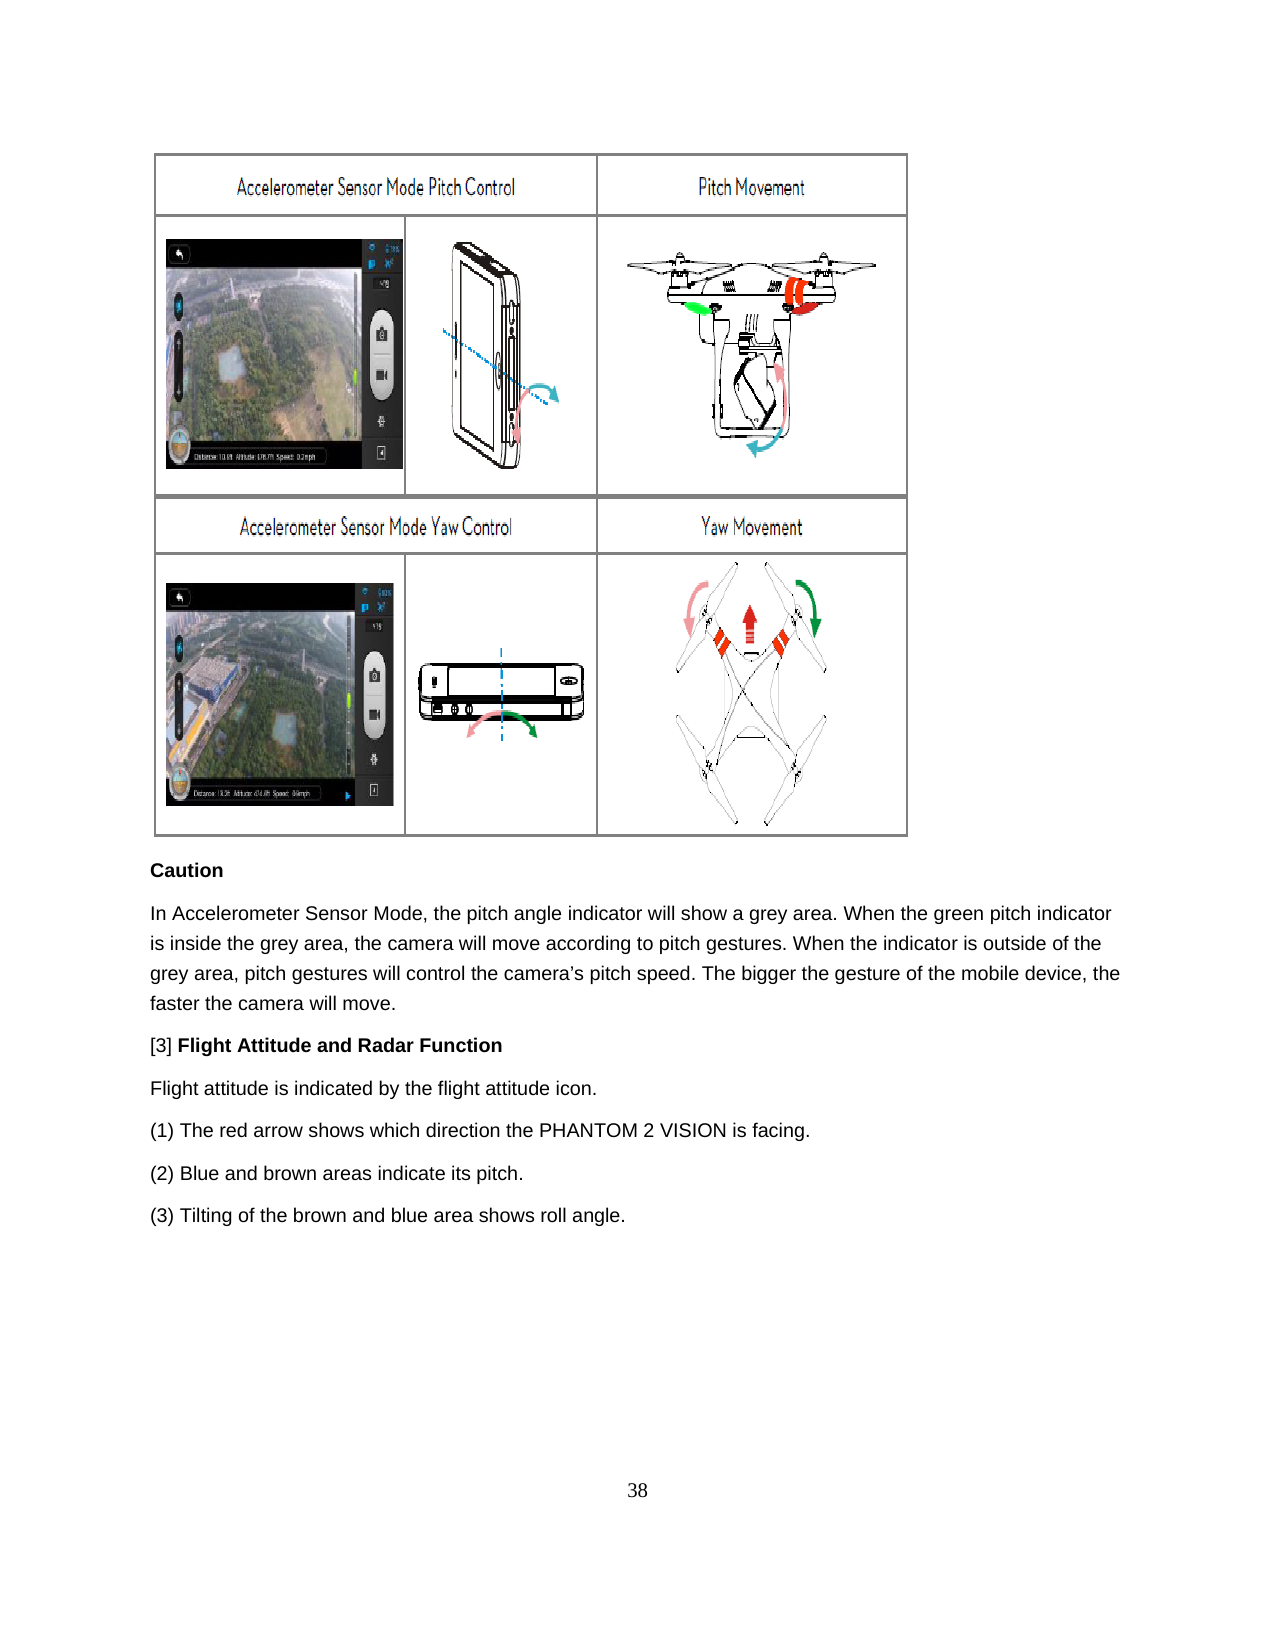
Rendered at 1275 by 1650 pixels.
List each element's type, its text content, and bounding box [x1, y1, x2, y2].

picture [150, 150, 910, 839]
text [3] Flight Attitude and Radar Function [150, 1027, 1125, 1057]
text Flight attitude is indicated by the flight attitude icon. [150, 1069, 1125, 1099]
text (2) Blue and brown areas indicate its pitch. [150, 1154, 1125, 1184]
text Caution [150, 852, 1125, 882]
text (1) The red arrow shows which direction the PHANTOM 2 VISION is facing. [150, 1112, 1125, 1142]
text In Accelerometer Sensor Mode, the pitch angle indicator will show a grey area. When the green pitch indicator is inside the grey area, the camera will move according to pitch gestures. When the indicator is outside of the grey area, pitch gestures will control the camera’s pitch speed. The bigger the gesture of the mobile device, the faster the camera will move. [150, 894, 1125, 1014]
text (3) Tilting of the brown and blue area shows roll angle. [150, 1197, 1125, 1227]
